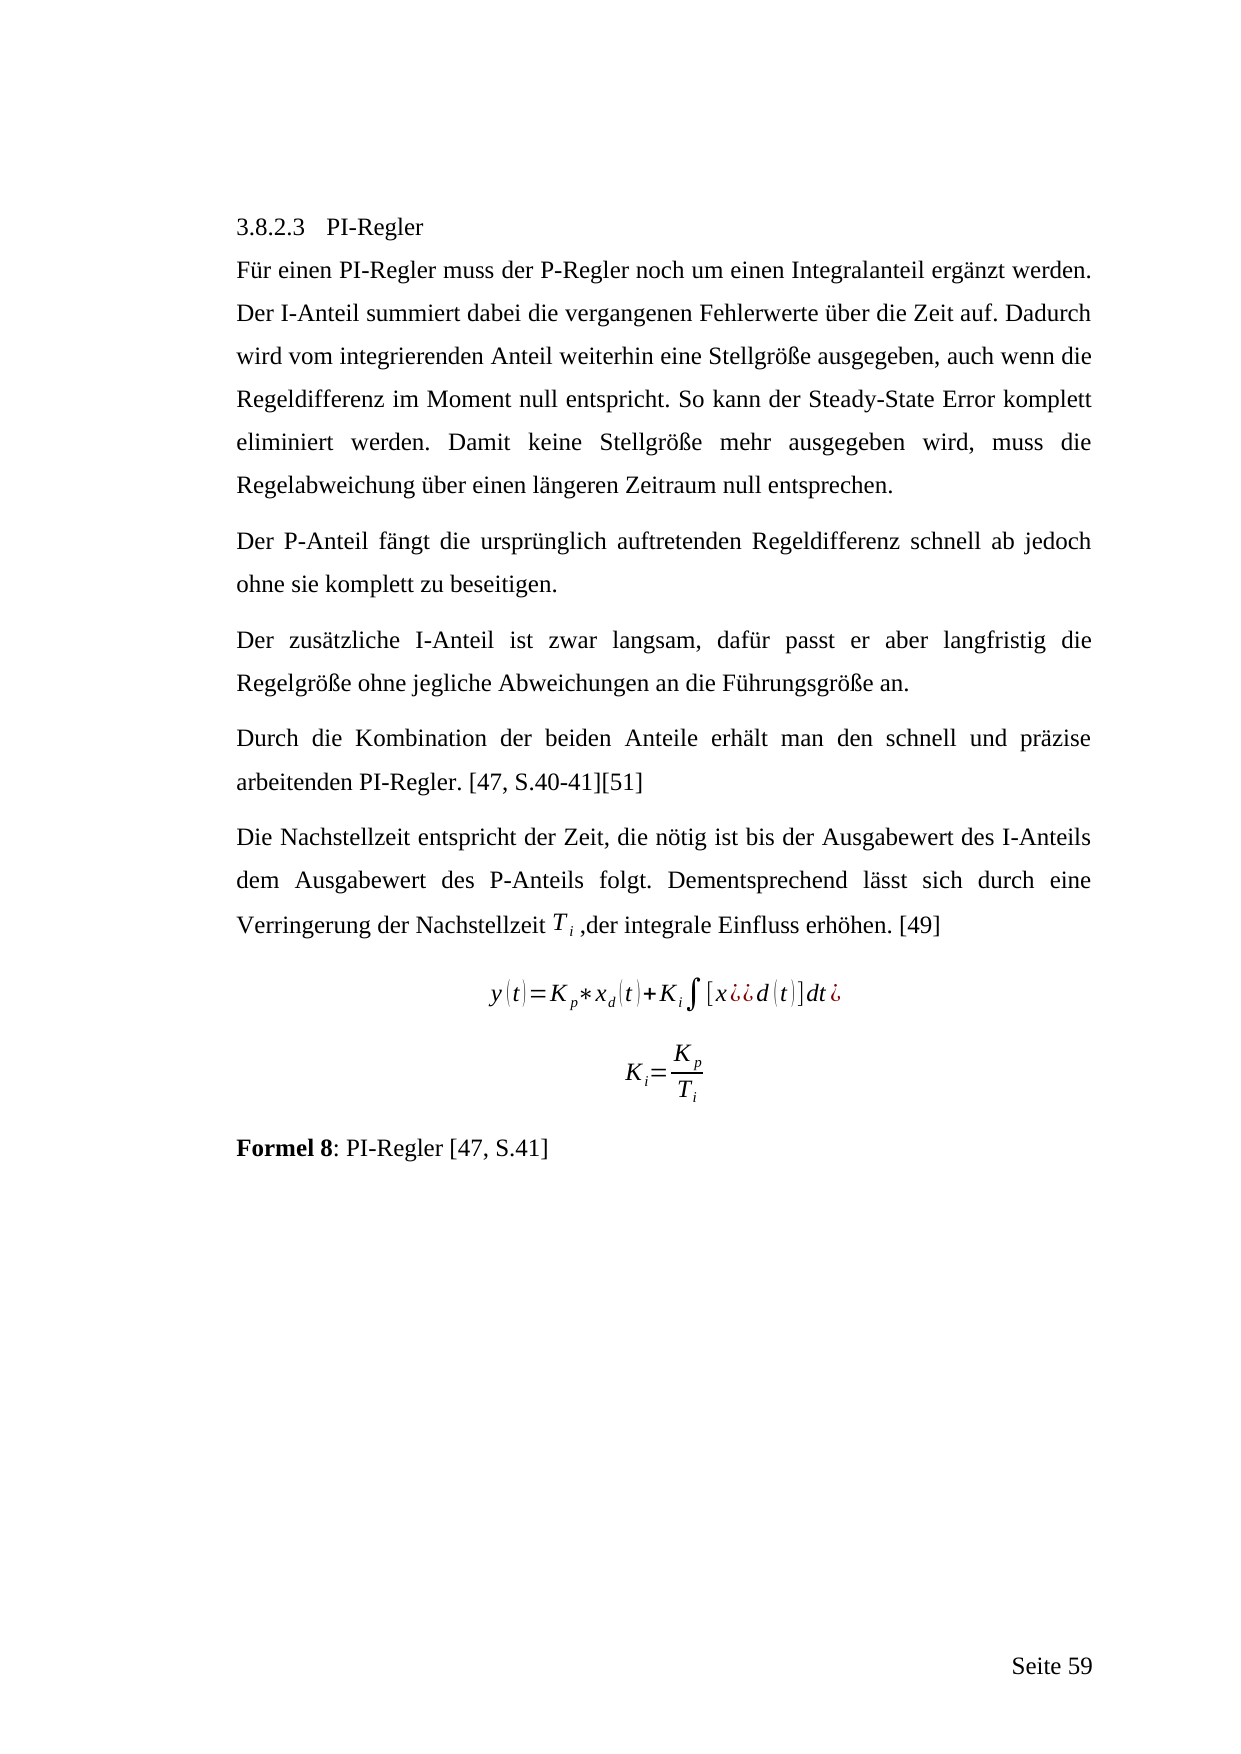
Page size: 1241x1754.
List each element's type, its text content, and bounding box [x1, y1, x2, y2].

text Die Nachstellzeit entspricht der Zeit, die nötig ist bis der Ausgabewert des I-Anteils dem Ausgabewert des P-Anteils folgt. Dementsprechend lässt sich durch eine Verringerung der Nachstellzeit ,der integrale Einfluss erhöhen. [49] [236, 822, 1092, 940]
text Der P-Anteil fängt die ursprünglich auftretenden Regeldifferenz schnell ab jedoch ohne sie komplett zu beseitigen. [236, 526, 1092, 598]
text Durch die Kombination der beiden Anteile erhält man den schnell und präzise arbeitenden PI-Regler. [47, S.40-41][51] [236, 723, 1092, 795]
text Der zusätzliche I-Anteil ist zwar langsam, dafür passt er aber langfristig die Regelgröße ohne jegliche Abweichungen an die Führungsgröße an. [236, 625, 1092, 697]
text Formel 8: PI-Regler [47, S.41] [236, 1133, 1092, 1162]
subtitle PI-Regler [236, 212, 1092, 240]
text Für einen PI-Regler muss der P-Regler noch um einen Integralanteil ergänzt werden. Der I-Anteil summiert dabei die vergangenen Fehlerwerte über die Zeit auf. Dadurch wird vom integrierenden Anteil weiterhin eine Stellgröße ausgegeben, auch wenn die Regeldifferenz im Moment null entspricht. So kann der Steady-State Error komplett eliminiert werden. Damit keine Stellgröße mehr ausgegeben wird, muss die Regelabweichung über einen längeren Zeitraum null entsprechen. [236, 255, 1092, 499]
